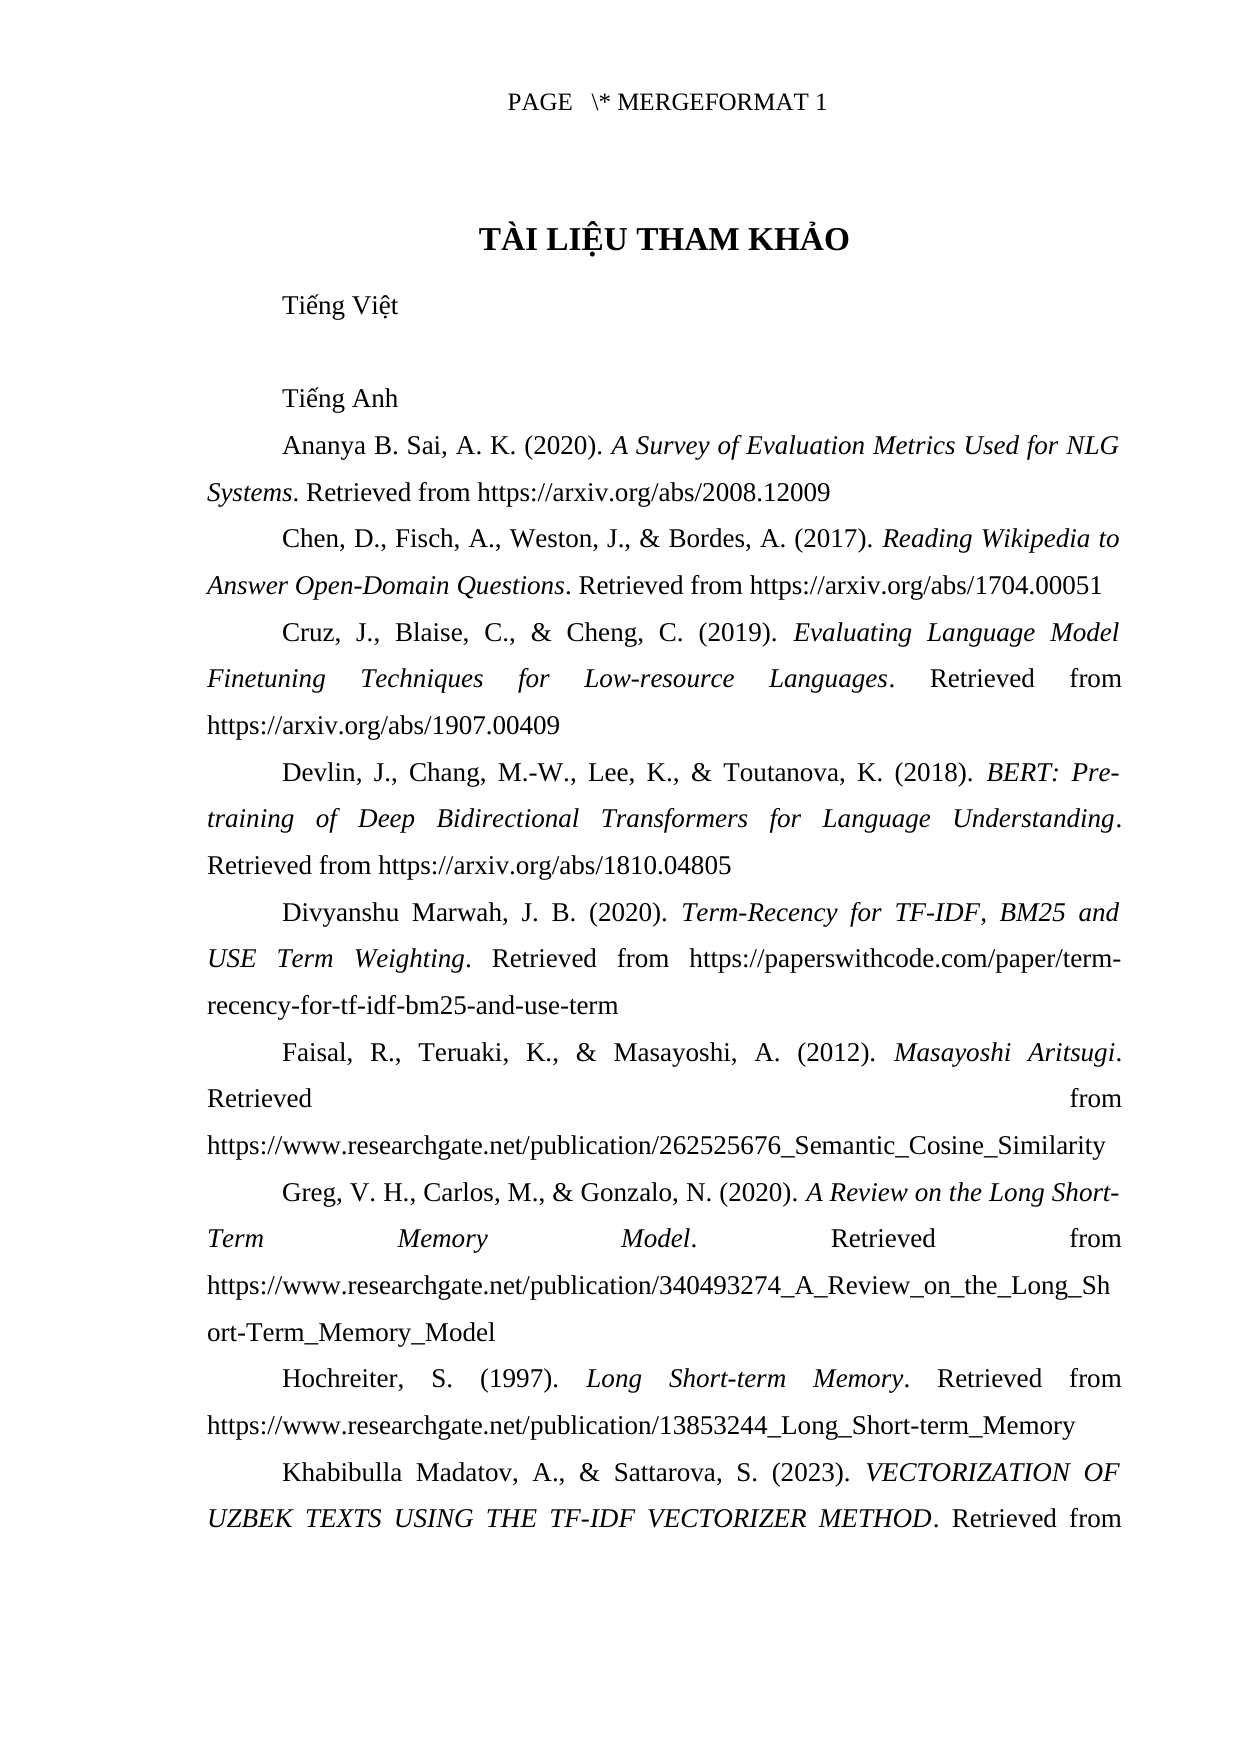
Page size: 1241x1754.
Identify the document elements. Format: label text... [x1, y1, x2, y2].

text Tiếng Việt [207, 289, 1122, 320]
text Hochreiter, S. (1997). Long Short-term Memory. Retrieved from https://www.researchgate.net/publication/13853244_Long_Short-term_Memory [207, 1363, 1122, 1440]
text Divyanshu Marwah, J. B. (2020). Term-Recency for TF-IDF, BM25 and USE Term Weighting. Retrieved from https://paperswithcode.com/paper/term-recency-for-tf-idf-bm25-and-use-term [207, 896, 1122, 1020]
text Chen, D., Fisch, A., Weston, J., & Bordes, A. (2017). Reading Wikipedia to Answer Open-Domain Questions. Retrieved from https://arxiv.org/abs/1704.00051 [207, 523, 1122, 600]
text Ananya B. Sai, A. K. (2020). A Survey of Evaluation Metrics Used for NLG Systems. Retrieved from https://arxiv.org/abs/2008.12009 [207, 429, 1122, 507]
text Greg, V. H., Carlos, M., & Gonzalo, N. (2020). A Review on the Long Short-Term Memory Model. Retrieved from https://www.researchgate.net/publication/340493274_A_Review_on_the_Long_Short-Term_Memory_Model [207, 1176, 1122, 1347]
text Devlin, J., Chang, M.-W., Lee, K., & Toutanova, K. (2018). BERT: Pre-training of Deep Bidirectional Transformers for Language Understanding. Retrieved from https://arxiv.org/abs/1810.04805 [207, 756, 1122, 880]
text Faisal, R., Teruaki, K., & Masayoshi, A. (2012). Masayoshi Aritsugi. Retrieved from https://www.researchgate.net/publication/262525676_Semantic_Cosine_Similarity [207, 1036, 1122, 1160]
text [207, 1456, 1122, 1534]
text Tiếng Anh [207, 383, 1122, 414]
subtitle TÀI LIỆU THAM KHẢO [207, 219, 1122, 258]
text Cruz, J., Blaise, C., & Cheng, C. (2019). Evaluating Language Model Finetuning Techniques for Low-resource Languages. Retrieved from https://arxiv.org/abs/1907.00409 [207, 616, 1122, 740]
